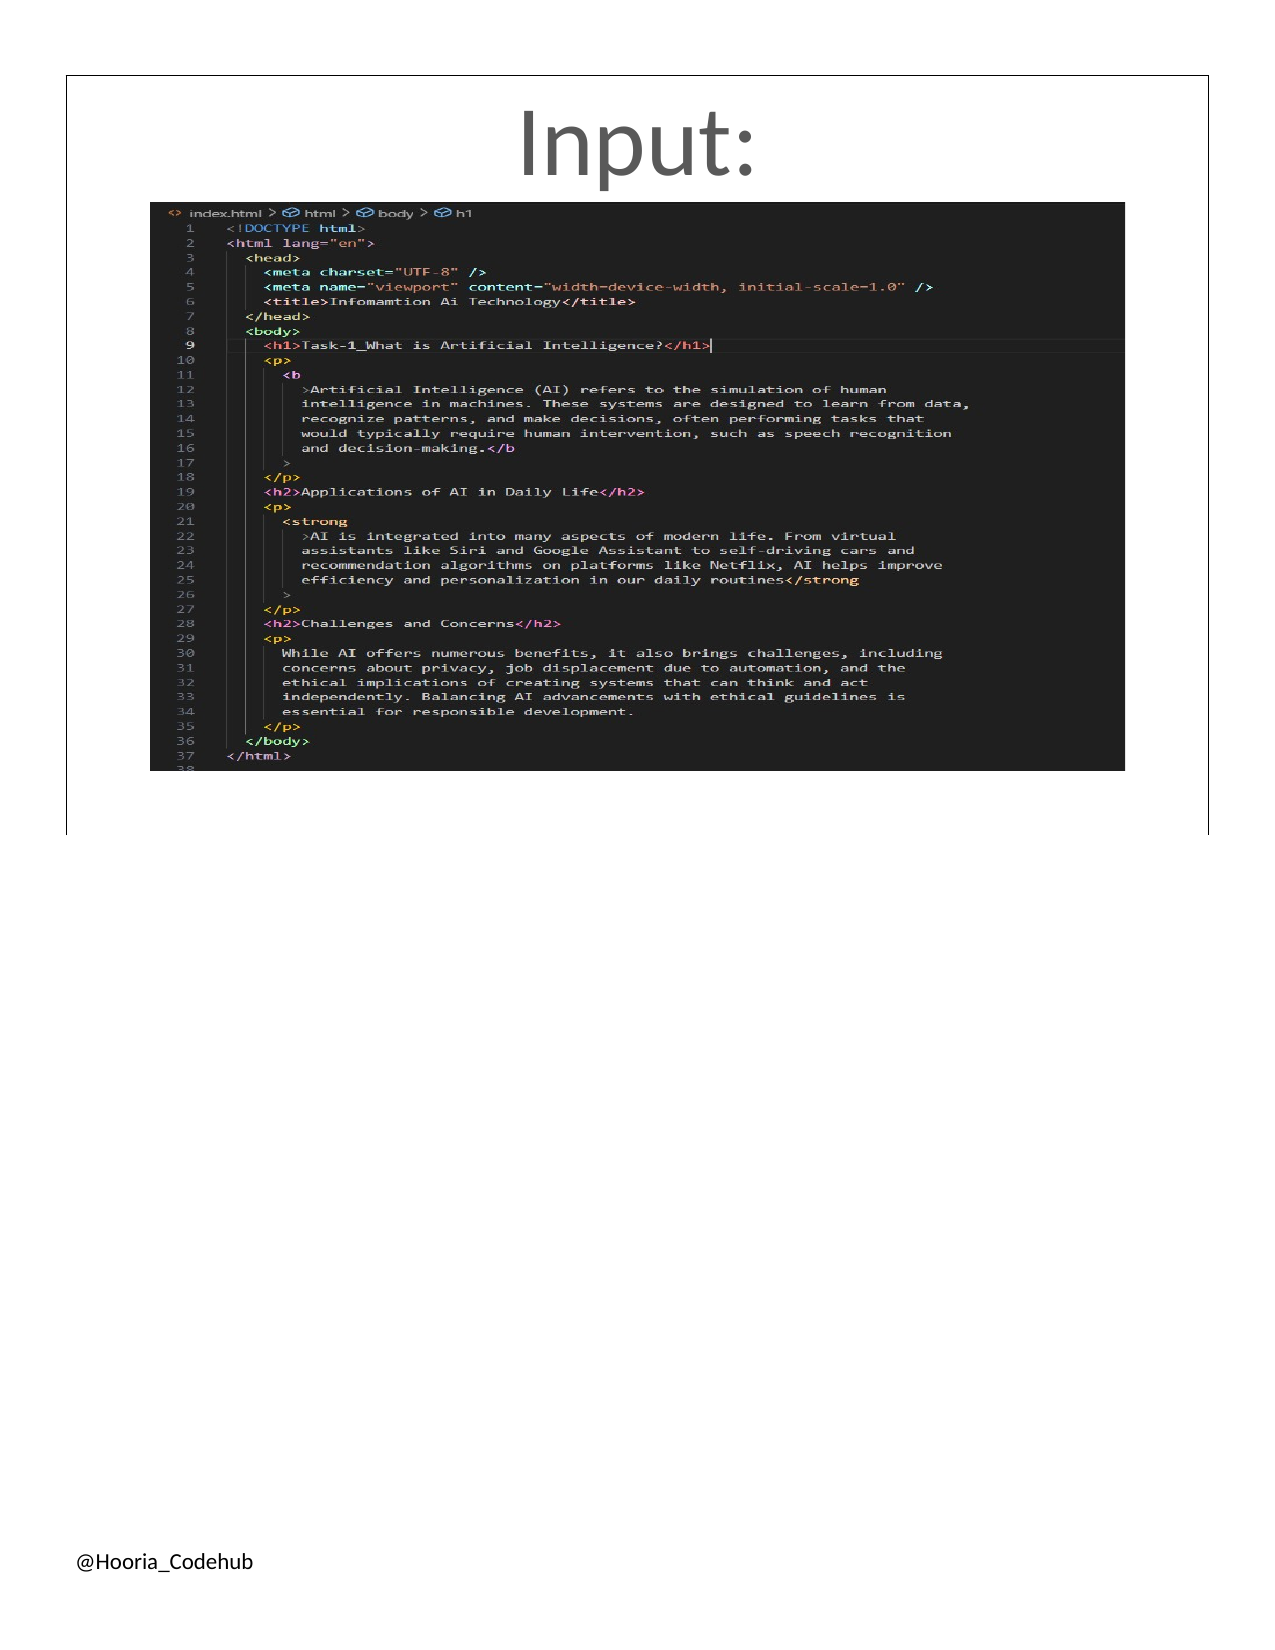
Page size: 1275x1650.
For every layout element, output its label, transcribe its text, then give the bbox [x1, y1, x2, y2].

picture [150, 202, 1125, 771]
